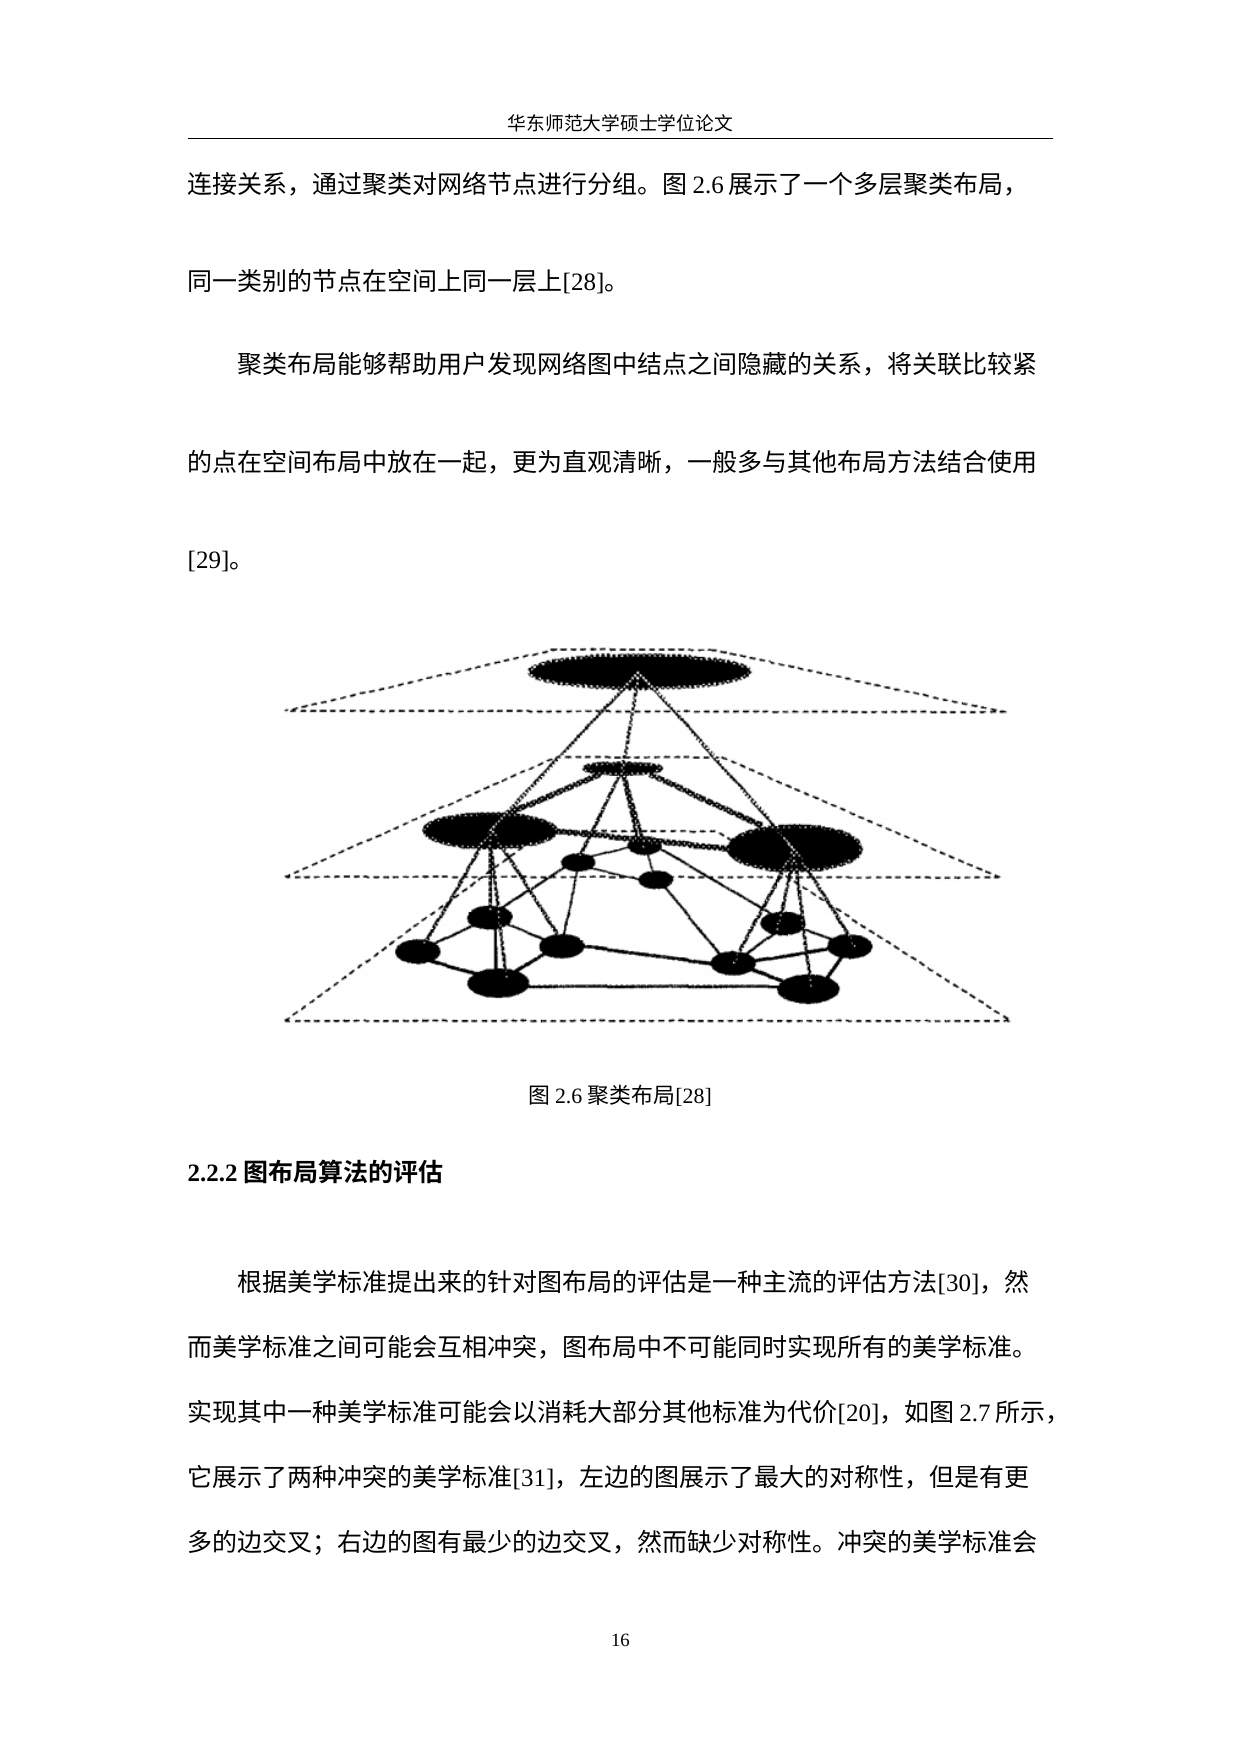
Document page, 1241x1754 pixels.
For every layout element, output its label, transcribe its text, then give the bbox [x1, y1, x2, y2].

picture [273, 608, 1017, 1047]
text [187, 150, 1053, 312]
text 图2.6 聚类布局[28] [187, 1078, 1053, 1111]
text 聚类布局能够帮助用户发现网络图中结点之间隐藏的关系，将关联比较紧的点在空间布局中放在一起，更为直观清晰，一般多与其他布局方法结合使用[29]。 [187, 331, 1053, 591]
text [187, 1248, 1053, 1573]
text 2.2.2 图布局算法的评估 [187, 1138, 1053, 1203]
